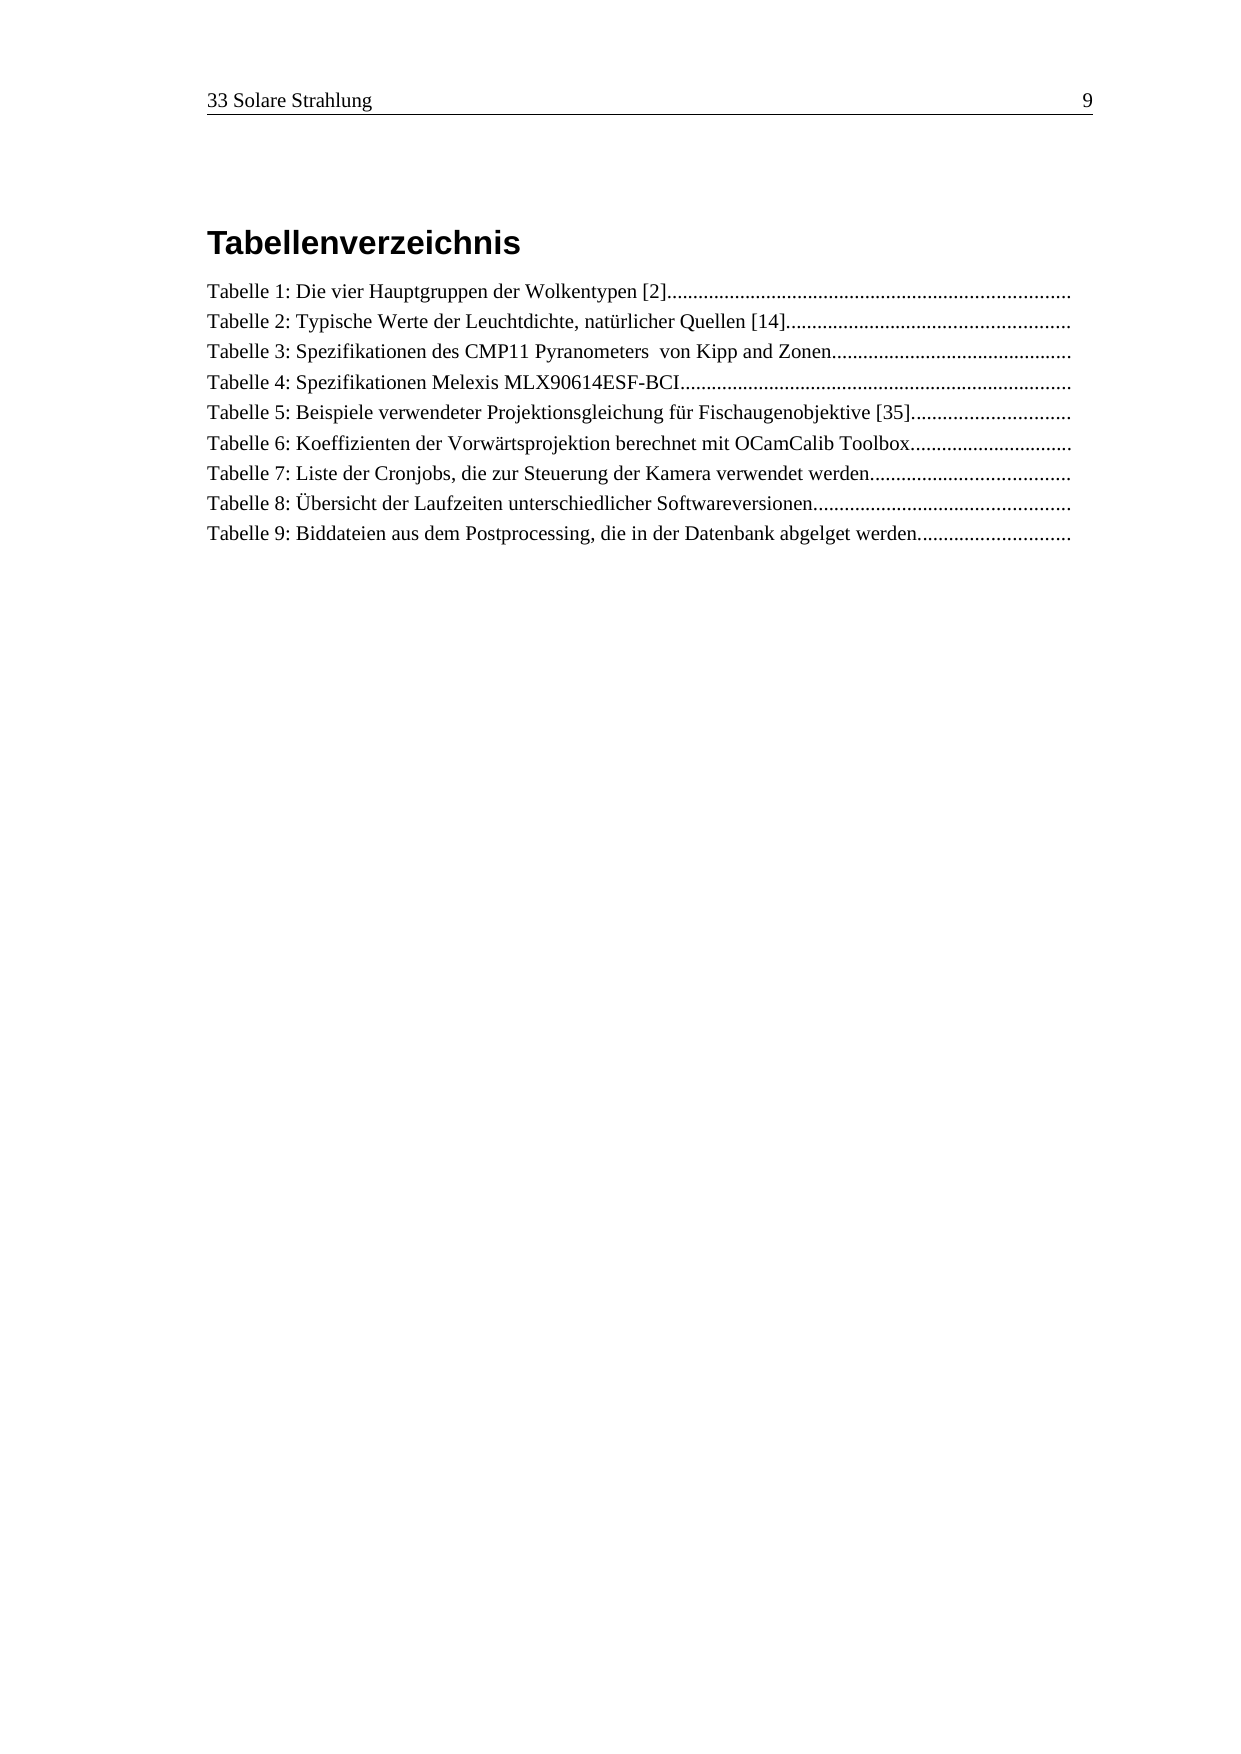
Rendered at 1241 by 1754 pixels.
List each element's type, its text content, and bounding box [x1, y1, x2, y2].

text Tabelle 2: Typische Werte der Leuchtdichte, natürlicher Quellen [14]. 24 [207, 309, 1048, 333]
subtitle Tabellenverzeichnis [207, 223, 1093, 261]
text Tabelle 6: Koeffizienten der Vorwärtsprojektion berechnet mit OCamCalib Toolbox. 42 [207, 430, 1048, 454]
text Tabelle 1: Die vier Hauptgruppen der Wolkentypen [2] 13 [207, 279, 1048, 303]
text Tabelle 4: Spezifikationen Melexis MLX90614ESF-BCI. 38 [207, 370, 1048, 394]
text Tabelle 3: Spezifikationen des CMP11 Pyranometers von Kipp and Zonen 34 [207, 339, 1048, 363]
text Tabelle 5: Beispiele verwendeter Projektionsgleichung für Fischaugenobjektive [35]. 41 [207, 400, 1048, 424]
text Tabelle 8: Übersicht der Laufzeiten unterschiedlicher Softwareversionen. 46 [207, 491, 1048, 515]
text Tabelle 9: Biddateien aus dem Postprocessing, die in der Datenbank abgelget werden. 55 [207, 521, 1048, 545]
text Tabelle 7: Liste der Cronjobs, die zur Steuerung der Kamera verwendet werden. 45 [207, 461, 1048, 485]
